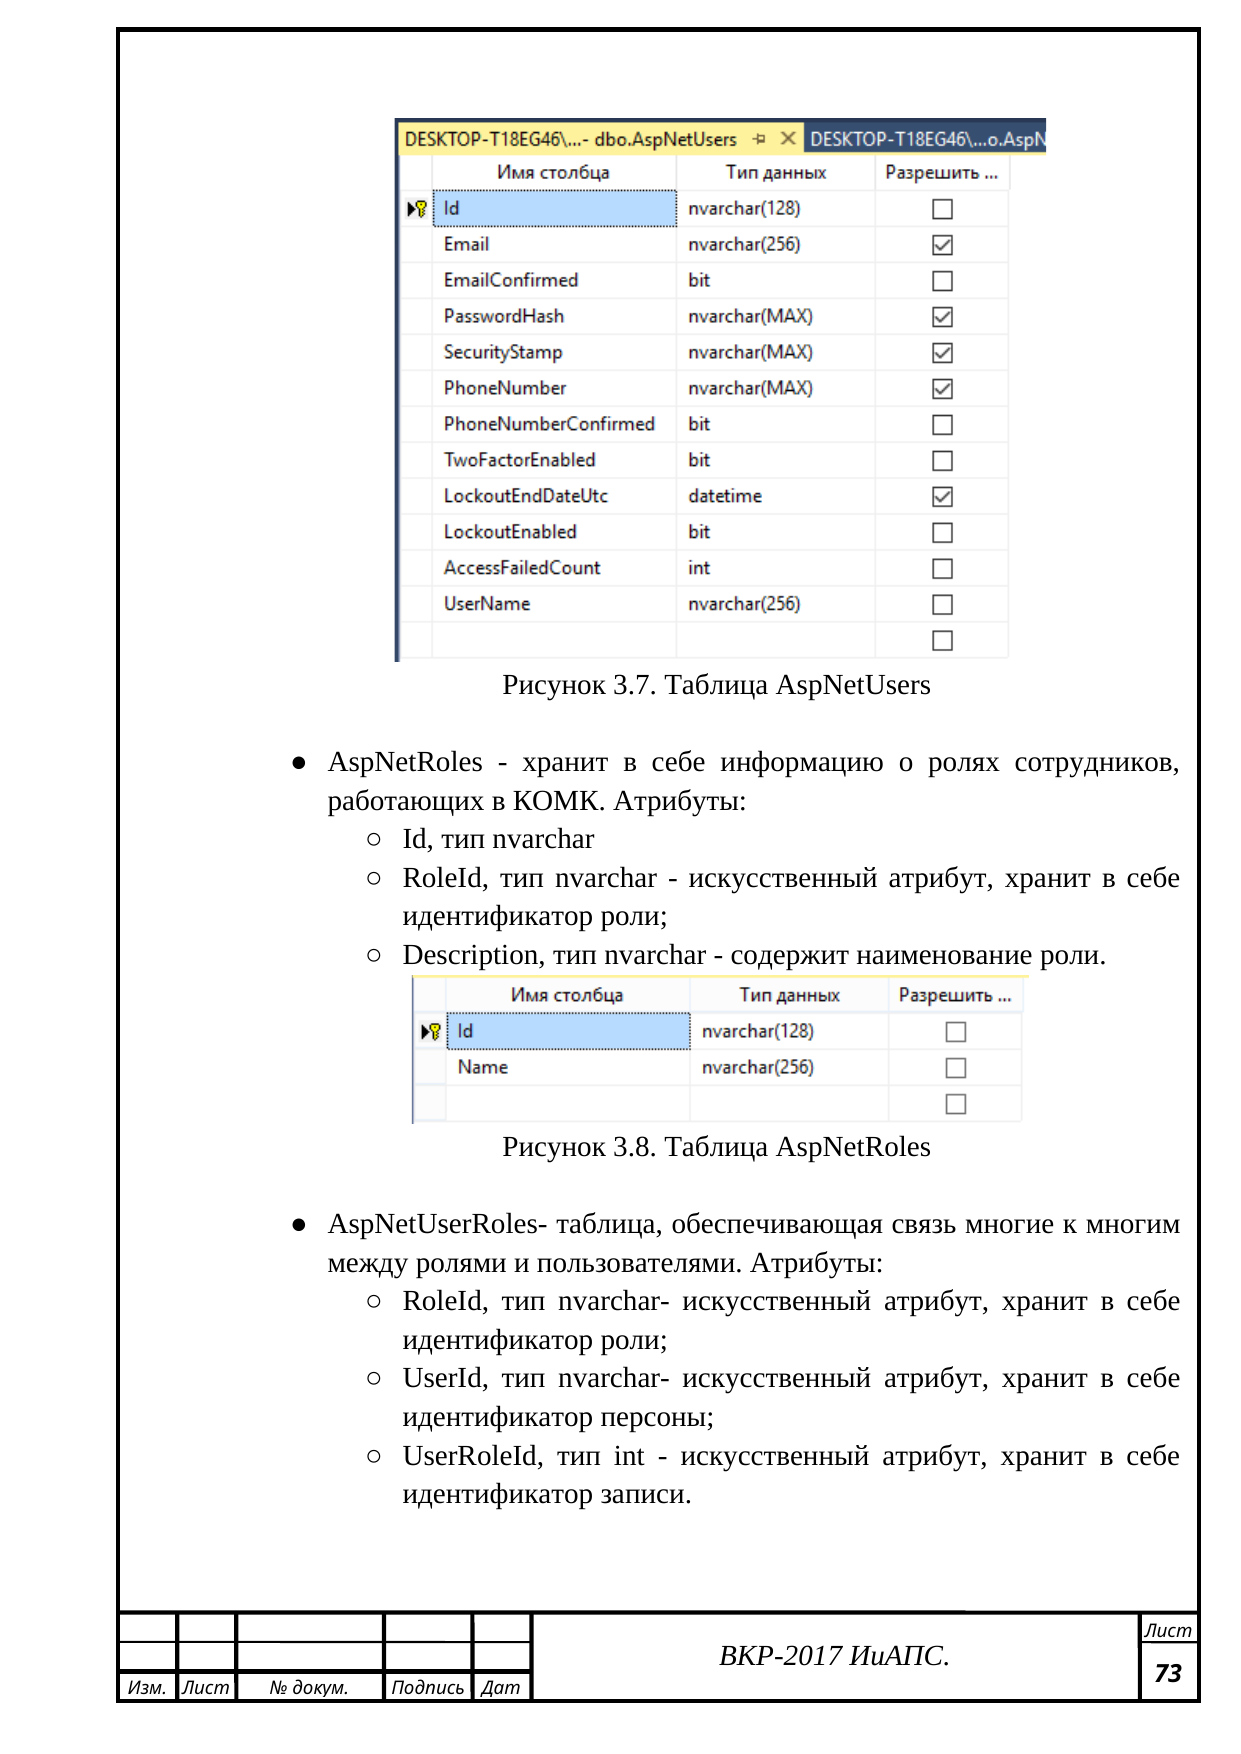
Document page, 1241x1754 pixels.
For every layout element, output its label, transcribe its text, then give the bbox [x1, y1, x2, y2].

list UserId, тип nvarchar- искусственный атрибут, хранит в себе идентификатор персоны; [365, 1361, 1181, 1433]
list RoleId, тип nvarchar- искусственный атрибут, хранит в себе идентификатор роли; [365, 1283, 1181, 1356]
list AspNetRoles - хранит в себе информацию о ролях сотрудников, работающих в КОМК. Атрибуты: [290, 744, 1181, 816]
list Id, тип nvarchar [365, 821, 1181, 855]
list Description, тип nvarchar - содержит наименование роли. [365, 937, 1181, 971]
picture [411, 975, 1029, 1124]
picture [394, 118, 1047, 662]
list RoleId, тип nvarchar - искусственный атрибут, хранит в себе идентификатор роли; [365, 860, 1181, 932]
list UserRoleId, тип int - искусственный атрибут, хранит в себе идентификатор записи. [365, 1438, 1181, 1510]
list AspNetUserRoles- таблица, обеспечивающая связь многие к многим между ролями и пользователями. Атрибуты: [290, 1206, 1181, 1278]
text Рисунок 3.8. Таблица AspNetRoles [252, 1129, 1181, 1163]
text Рисунок 3.7. Таблица AspNetUsers [252, 667, 1181, 700]
